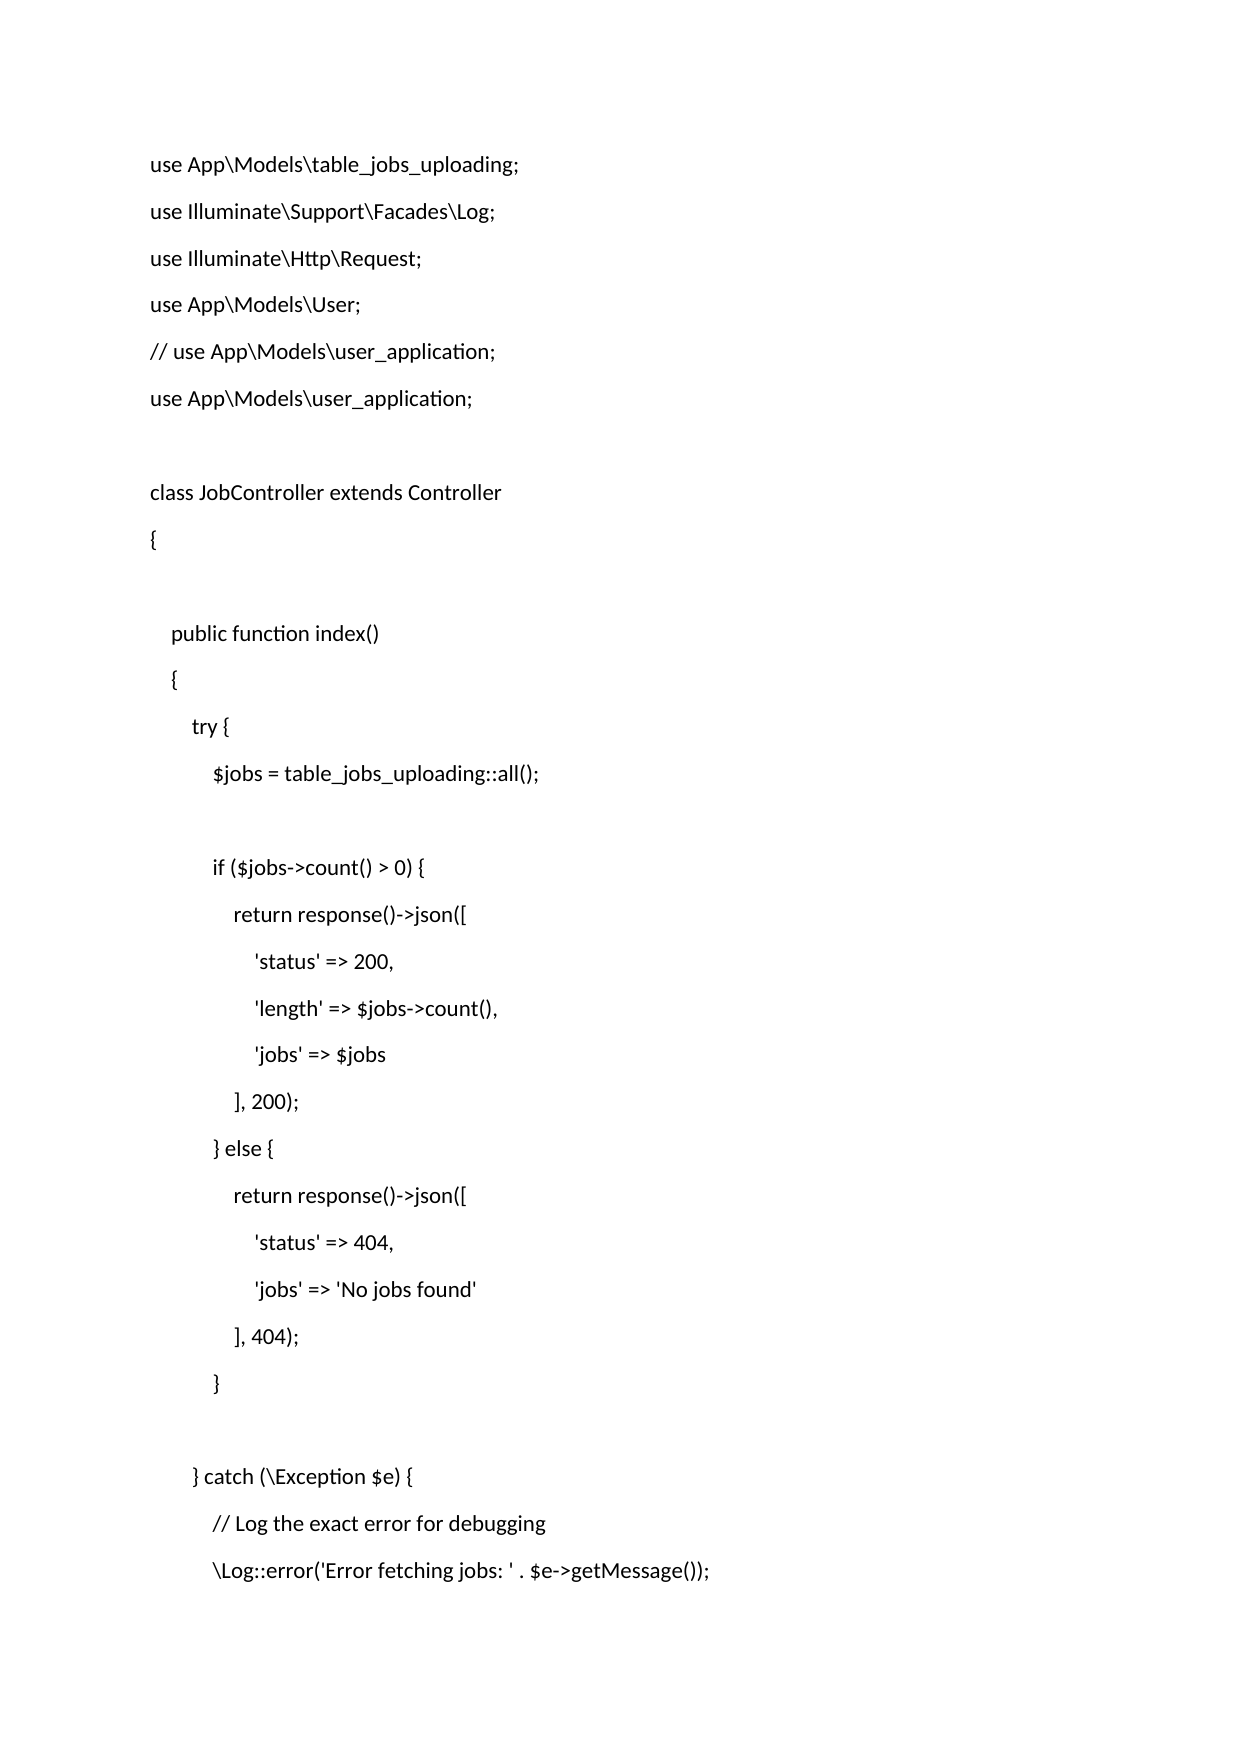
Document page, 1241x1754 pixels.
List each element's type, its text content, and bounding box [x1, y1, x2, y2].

text { [150, 525, 1090, 553]
text // Log the exact error for debugging [150, 1509, 1090, 1537]
text { [150, 666, 1090, 694]
text 'status' => 200, [150, 947, 1090, 975]
text $jobs = table_jobs_uploading::all(); [150, 759, 1090, 787]
text 'length' => $jobs->count(), [150, 994, 1090, 1022]
text use Illuminate\Http\Request; [150, 244, 1090, 272]
text use App\Models\user_application; [150, 384, 1090, 412]
text use Illuminate\Support\Facades\Log; [150, 197, 1090, 225]
text try { [150, 712, 1090, 741]
text if ($jobs->count() > 0) { [150, 853, 1090, 881]
text 'status' => 404, [150, 1228, 1090, 1256]
text use App\Models\table_jobs_uploading; [150, 150, 1090, 178]
text \Log::error('Error fetching jobs: ' . $e->getMessage()); [150, 1556, 1090, 1584]
text ], 404); [150, 1322, 1090, 1350]
text ], 200); [150, 1087, 1090, 1116]
text } [150, 1369, 1090, 1397]
text } else { [150, 1134, 1090, 1162]
text 'jobs' => $jobs [150, 1041, 1090, 1069]
text // use App\Models\user_application; [150, 337, 1090, 366]
text public function index() [150, 619, 1090, 647]
text } catch (\Exception $e) { [150, 1462, 1090, 1491]
text return response()->json([ [150, 900, 1090, 928]
text return response()->json([ [150, 1181, 1090, 1209]
text use App\Models\User; [150, 291, 1090, 319]
text class JobController extends Controller [150, 478, 1090, 506]
text 'jobs' => 'No jobs found' [150, 1275, 1090, 1303]
